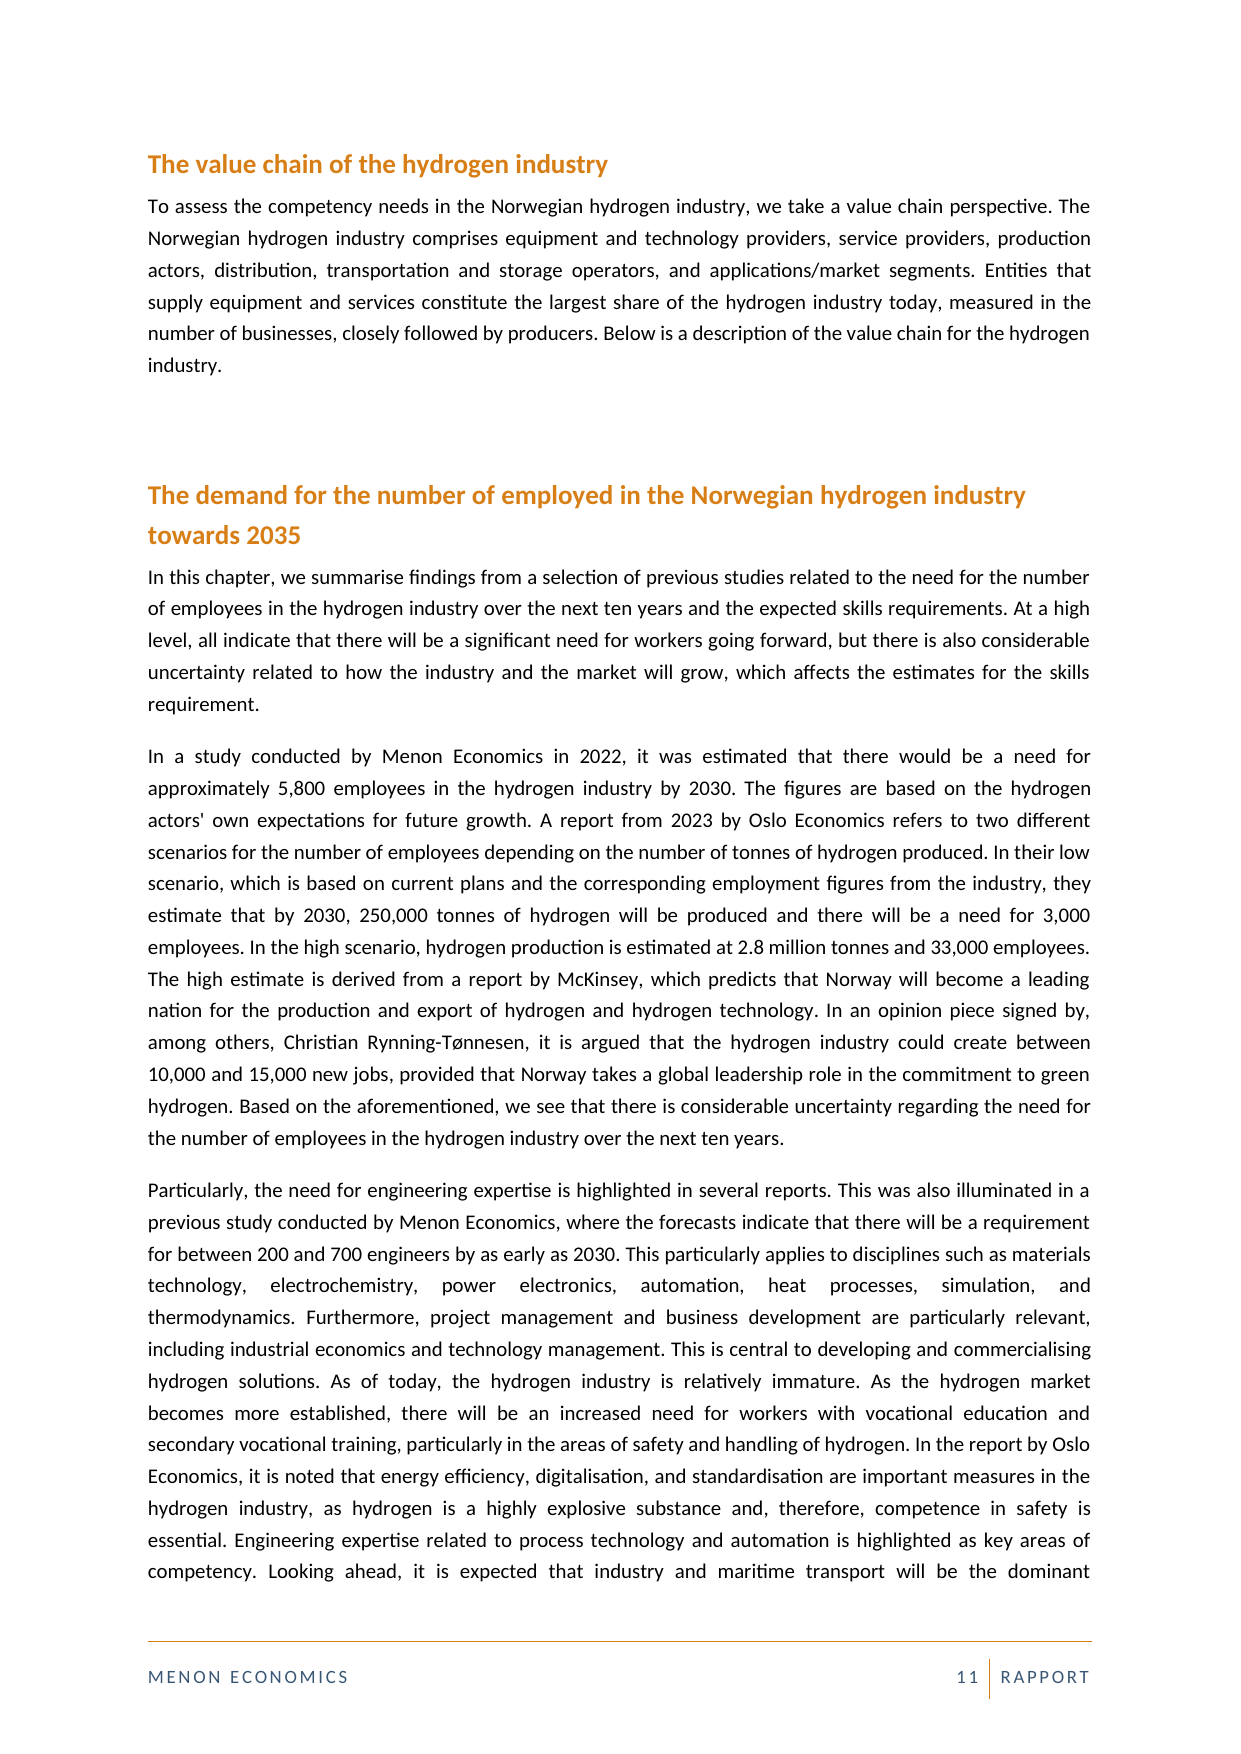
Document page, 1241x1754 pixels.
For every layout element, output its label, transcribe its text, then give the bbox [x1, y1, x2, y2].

text In a study conducted by Menon Economics in 2022, it was estimated that there would be a need for approximately 5,800 employees in the hydrogen industry by 2030. The figures are based on the hydrogen actors' own expectations for future growth. A report from 2023 by Oslo Economics refers to two different scenarios for the number of employees depending on the number of tonnes of hydrogen produced. In their low scenario, which is based on current plans and the corresponding employment figures from the industry, they estimate that by 2030, 250,000 tonnes of hydrogen will be produced and there will be a need for 3,000 employees. In the high scenario, hydrogen production is estimated at 2.8 million tonnes and 33,000 employees. The high estimate is derived from a report by McKinsey, which predicts that Norway will become a leading nation for the production and export of hydrogen and hydrogen technology. In an opinion piece signed by, among others, Christian Rynning-Tønnesen, it is argued that the hydrogen industry could create between 10,000 and 15,000 new jobs, provided that Norway takes a global leadership role in the commitment to green hydrogen. Based on the aforementioned, we see that there is considerable uncertainty regarding the need for the number of employees in the hydrogen industry over the next ten years. [148, 743, 1092, 1150]
text In this chapter, we summarise findings from a selection of previous studies related to the need for the number of employees in the hydrogen industry over the next ten years and the expected skills requirements. At a high level, all indicate that there will be a significant need for workers going forward, but there is also considerable uncertainty related to how the industry and the market will grow, which affects the estimates for the skills requirement. [148, 564, 1092, 716]
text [148, 1177, 1092, 1584]
text To assess the competency needs in the Norwegian hydrogen industry, we take a value chain perspective. The Norwegian hydrogen industry comprises equipment and technology providers, service providers, production actors, distribution, transportation and storage operators, and applications/market segments. Entities that supply equipment and services constitute the largest share of the hydrogen industry today, measured in the number of businesses, closely followed by producers. Below is a description of the value chain for the hydrogen industry. [148, 193, 1092, 378]
subtitle The value chain of the hydrogen industry [148, 148, 1092, 181]
subtitle The demand for the number of employed in the Norwegian hydrogen industry towards 2035 [148, 478, 1092, 551]
